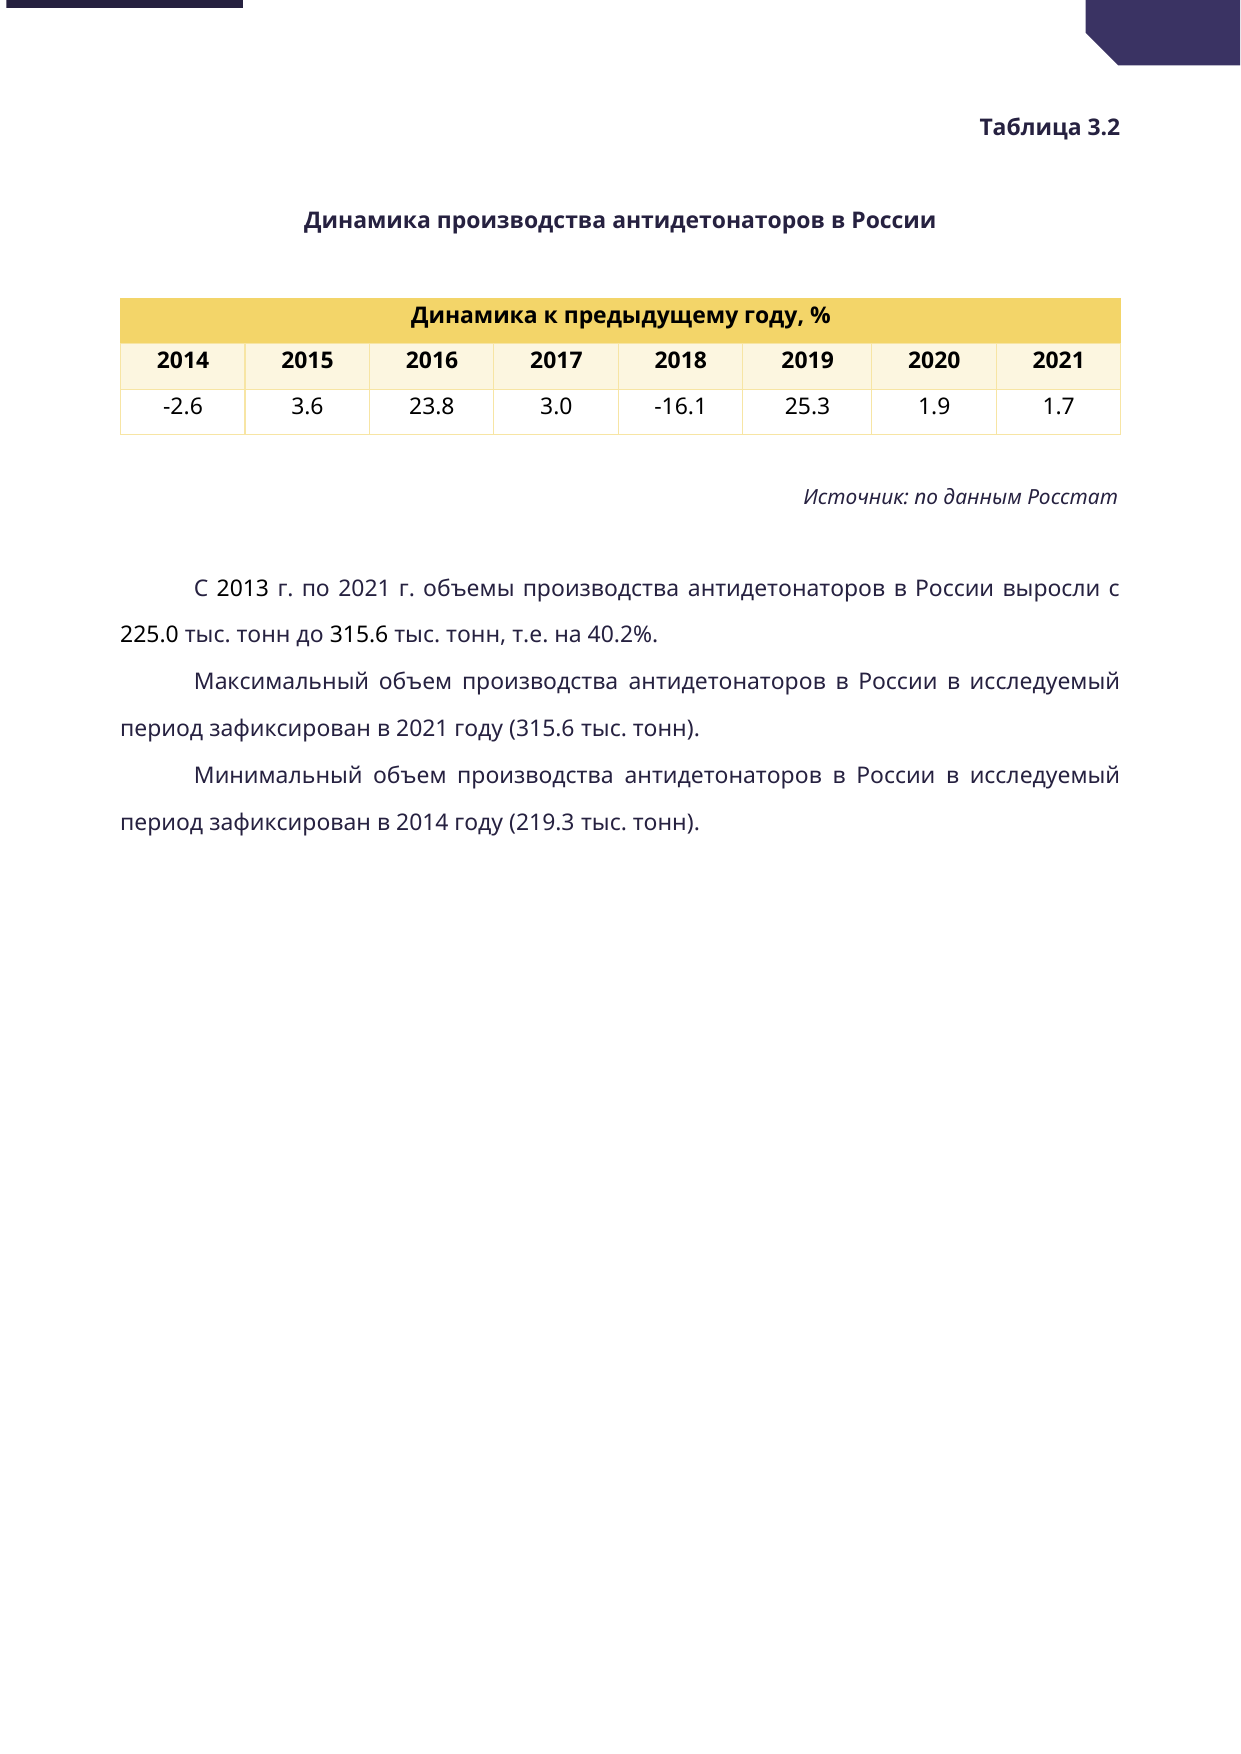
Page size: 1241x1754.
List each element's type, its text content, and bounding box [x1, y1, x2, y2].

table_cell 2016 [370, 344, 493, 389]
table_cell 23.8 [370, 390, 493, 434]
table_cell 2015 [246, 344, 369, 389]
table_cell 2020 [872, 344, 996, 389]
text Таблица 3.2 [120, 110, 1120, 142]
table_cell 2017 [494, 344, 618, 389]
table_header Динамика к предыдущему году, % [121, 299, 1120, 343]
table_cell 3.6 [246, 390, 369, 434]
table_cell 2019 [743, 344, 871, 389]
text С 2013 г. по 2021 г. объемы производства антидетонаторов в России выросли с 225.0 тыс. тонн до 315.6 тыс. тонн, т.е. на 40.2%. [120, 572, 1120, 650]
text Максимальный объем производства антидетонаторов в России в исследуемый период зафиксирован в 2021 году (315.6 тыс. тонн). [120, 665, 1120, 743]
table_cell 2018 [619, 344, 742, 389]
table_cell -16.1 [619, 390, 742, 434]
table_cell 2021 [997, 344, 1120, 389]
table_cell 2014 [121, 344, 244, 389]
text Источник: по данным Росстат [120, 482, 1120, 511]
table_cell 1.7 [997, 390, 1120, 434]
text Динамика производства антидетонаторов в России [120, 204, 1120, 235]
table_cell 3.0 [494, 390, 618, 434]
table_cell -2.6 [121, 390, 244, 434]
table_cell 25.3 [743, 390, 871, 434]
table_cell 1.9 [872, 390, 996, 434]
text Минимальный объем производства антидетонаторов в России в исследуемый период зафиксирован в 2014 году (219.3 тыс. тонн). [120, 759, 1120, 837]
